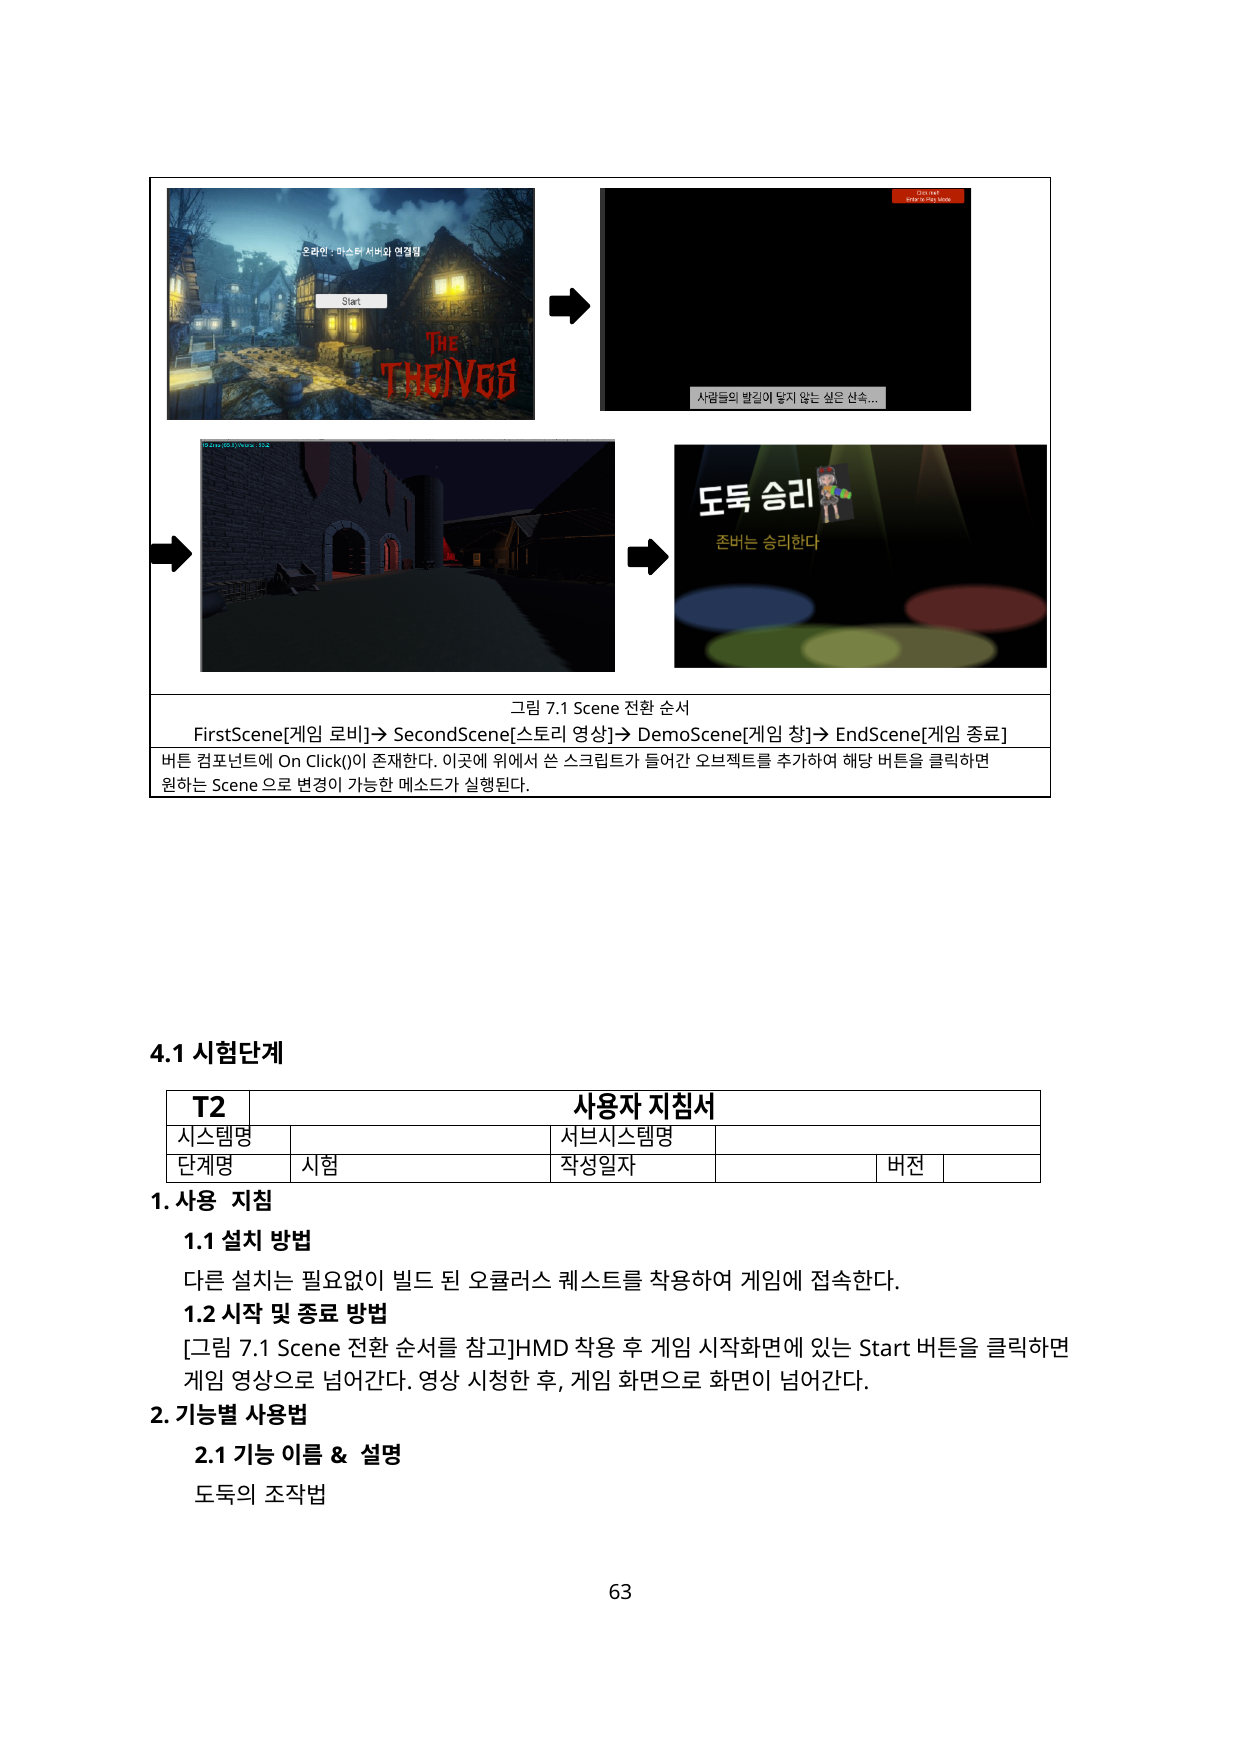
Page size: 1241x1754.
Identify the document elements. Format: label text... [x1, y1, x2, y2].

table_cell 서브시스템명 [551, 1126, 715, 1153]
table_cell [716, 1155, 876, 1182]
text 1.2 시작 및 종료 방법 [183, 1296, 1047, 1329]
table_cell 단계명 [167, 1155, 290, 1182]
picture [199, 439, 619, 673]
table_cell 시험 [291, 1155, 550, 1182]
table_header 사용자 지침서 [250, 1091, 1040, 1125]
text 2. 기능별 사용법 [150, 1397, 1090, 1430]
table_cell [944, 1155, 1040, 1182]
table_header T2 [167, 1091, 249, 1125]
text 1. 사용 지침 [150, 1183, 1047, 1216]
text 다른 설치는 필요없이 빌드 된 오큘러스 퀘스트를 착용하여 게임에 접속한다. [183, 1263, 1047, 1296]
table_cell 작성일자 [551, 1155, 715, 1182]
table_cell 시스템명 [167, 1126, 290, 1153]
table_cell 버전 [877, 1155, 943, 1182]
text 도둑의 조작법 [183, 1477, 1047, 1510]
text [그림 7.1 Scene 전환 순서를 참고]HMD착용 후 게임 시작화면에 있는 Start 버튼을 클릭하면 게임 영상으로 넘어간다. 영상 시청한 후, 게임 화면으로 화면이 넘어간다. [183, 1330, 1090, 1396]
table_cell [291, 1126, 550, 1153]
text 4.1 시험단계 [150, 1034, 1090, 1070]
table_cell [716, 1126, 1040, 1153]
text 2.1 기능 이름 & 설명 [183, 1437, 1047, 1470]
picture [675, 445, 1047, 667]
table_header [151, 178, 1050, 694]
picture [599, 188, 974, 414]
table_cell 버튼 컴포넌트에 On Click()이 존재한다. 이곳에 위에서 쓴 스크립트가 들어간 오브젝트를 추가하여 해당 버튼을 클릭하면 원하는 Scene으로 변경이 가능한 메소드가 실행된다. [151, 748, 1050, 796]
picture [166, 188, 537, 421]
text 1.1 설치 방법 [150, 1223, 1047, 1256]
table_cell 그림 7.1 Scene 전환 순서 FirstScene[게임 로비] SecondScene[스토리 영상] DemoScene[게임 창] EndScene[게임 종료] [151, 695, 1050, 747]
